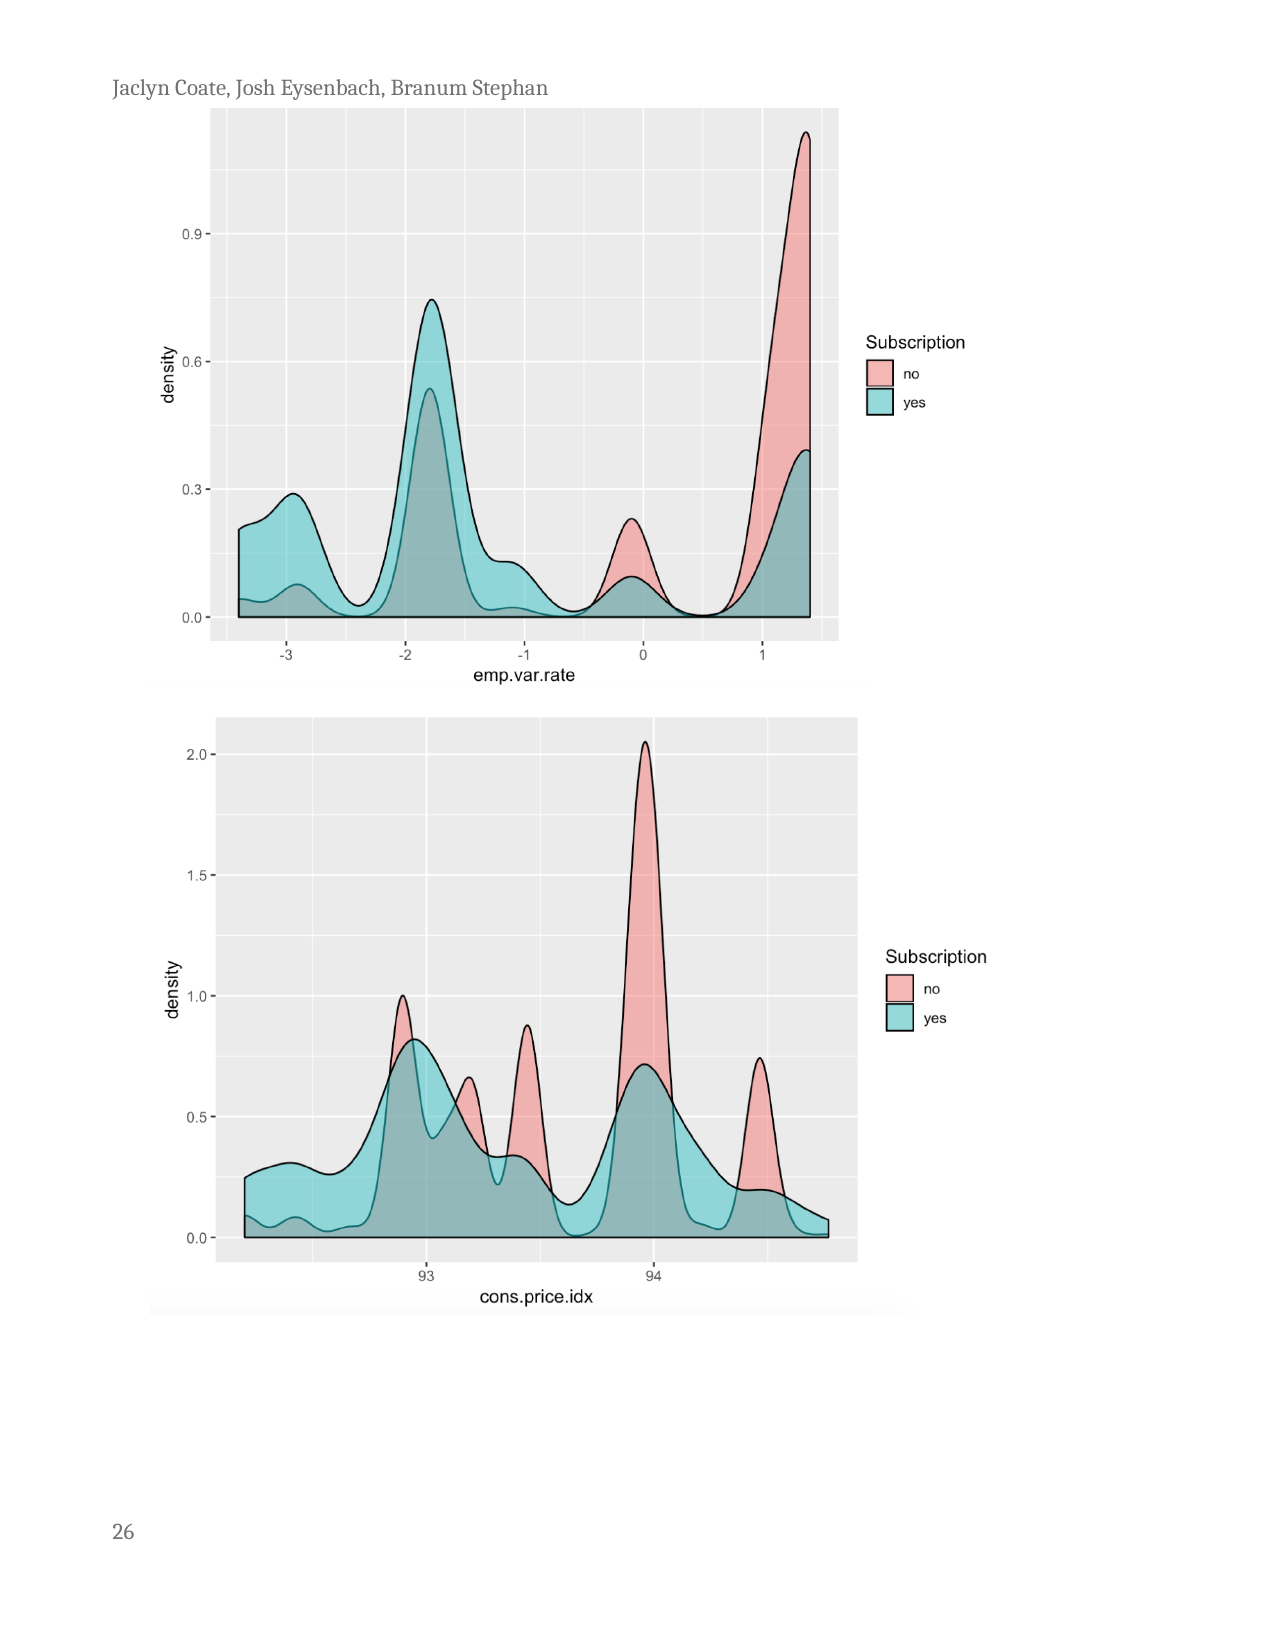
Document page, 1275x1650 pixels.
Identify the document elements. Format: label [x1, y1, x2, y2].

picture [150, 705, 998, 1315]
picture [150, 101, 971, 688]
